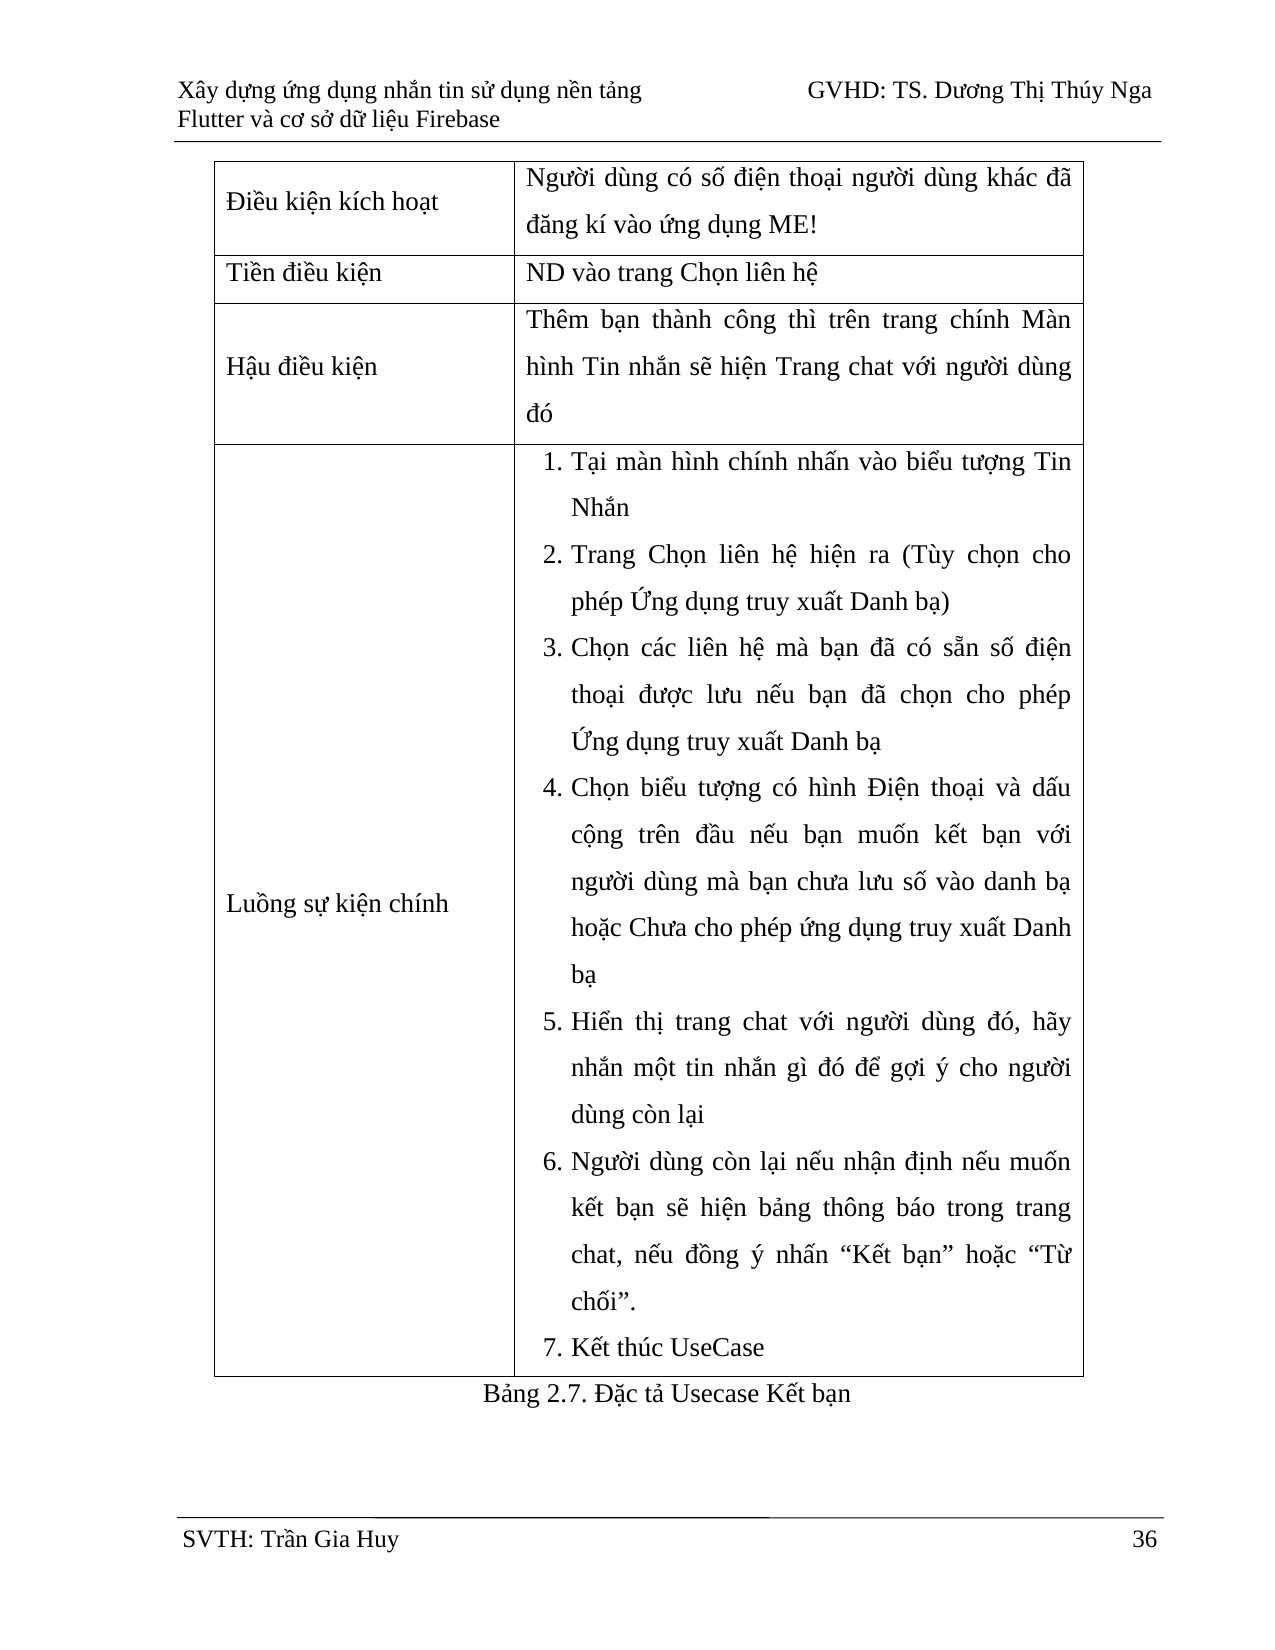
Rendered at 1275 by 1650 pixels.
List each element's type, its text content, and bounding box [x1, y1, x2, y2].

table_cell Tại màn hình chính nhấn vào biểu tượng Tin Nhắn Trang Chọn liên hệ hiện ra (Tùy chọn cho phép Ứng dụng truy xuất Danh bạ) Chọn các liên hệ mà bạn đã có sẵn số điện thoại được lưu nếu bạn đã chọn cho phép Ứng dụng truy xuất Danh bạ Chọn biểu tượng có hình Điện thoại và dấu cộng trên đầu nếu bạn muốn kết bạn với người dùng mà bạn chưa lưu số vào danh bạ hoặc Chưa cho phép ứng dụng truy xuất Danh bạ Hiển thị trang chat với người dùng đó, hãy nhắn một tin nhắn gì đó để gợi ý cho người dùng còn lại Người dùng còn lại nếu nhận định nếu muốn kết bạn sẽ hiện bảng thông báo trong trang chat, nếu đồng ý nhấn “Kết bạn” hoặc “Từ chối”. Kết thúc UseCase [515, 445, 1083, 1376]
table_cell ND vào trang Chọn liên hệ [515, 256, 1083, 303]
table_cell Luồng sự kiện chính [215, 445, 514, 1376]
table_cell Tiền điều kiện [215, 256, 514, 303]
table_cell Thêm bạn thành công thì trên trang chính Màn hình Tin nhắn sẽ hiện Trang chat với người dùng đó [515, 304, 1083, 444]
table_cell Hậu điều kiện [215, 304, 514, 444]
table_cell Người dùng có số điện thoại người dùng khác đã đăng kí vào ứng dụng ME! [515, 162, 1083, 255]
table_cell Điều kiện kích hoạt [215, 162, 514, 255]
